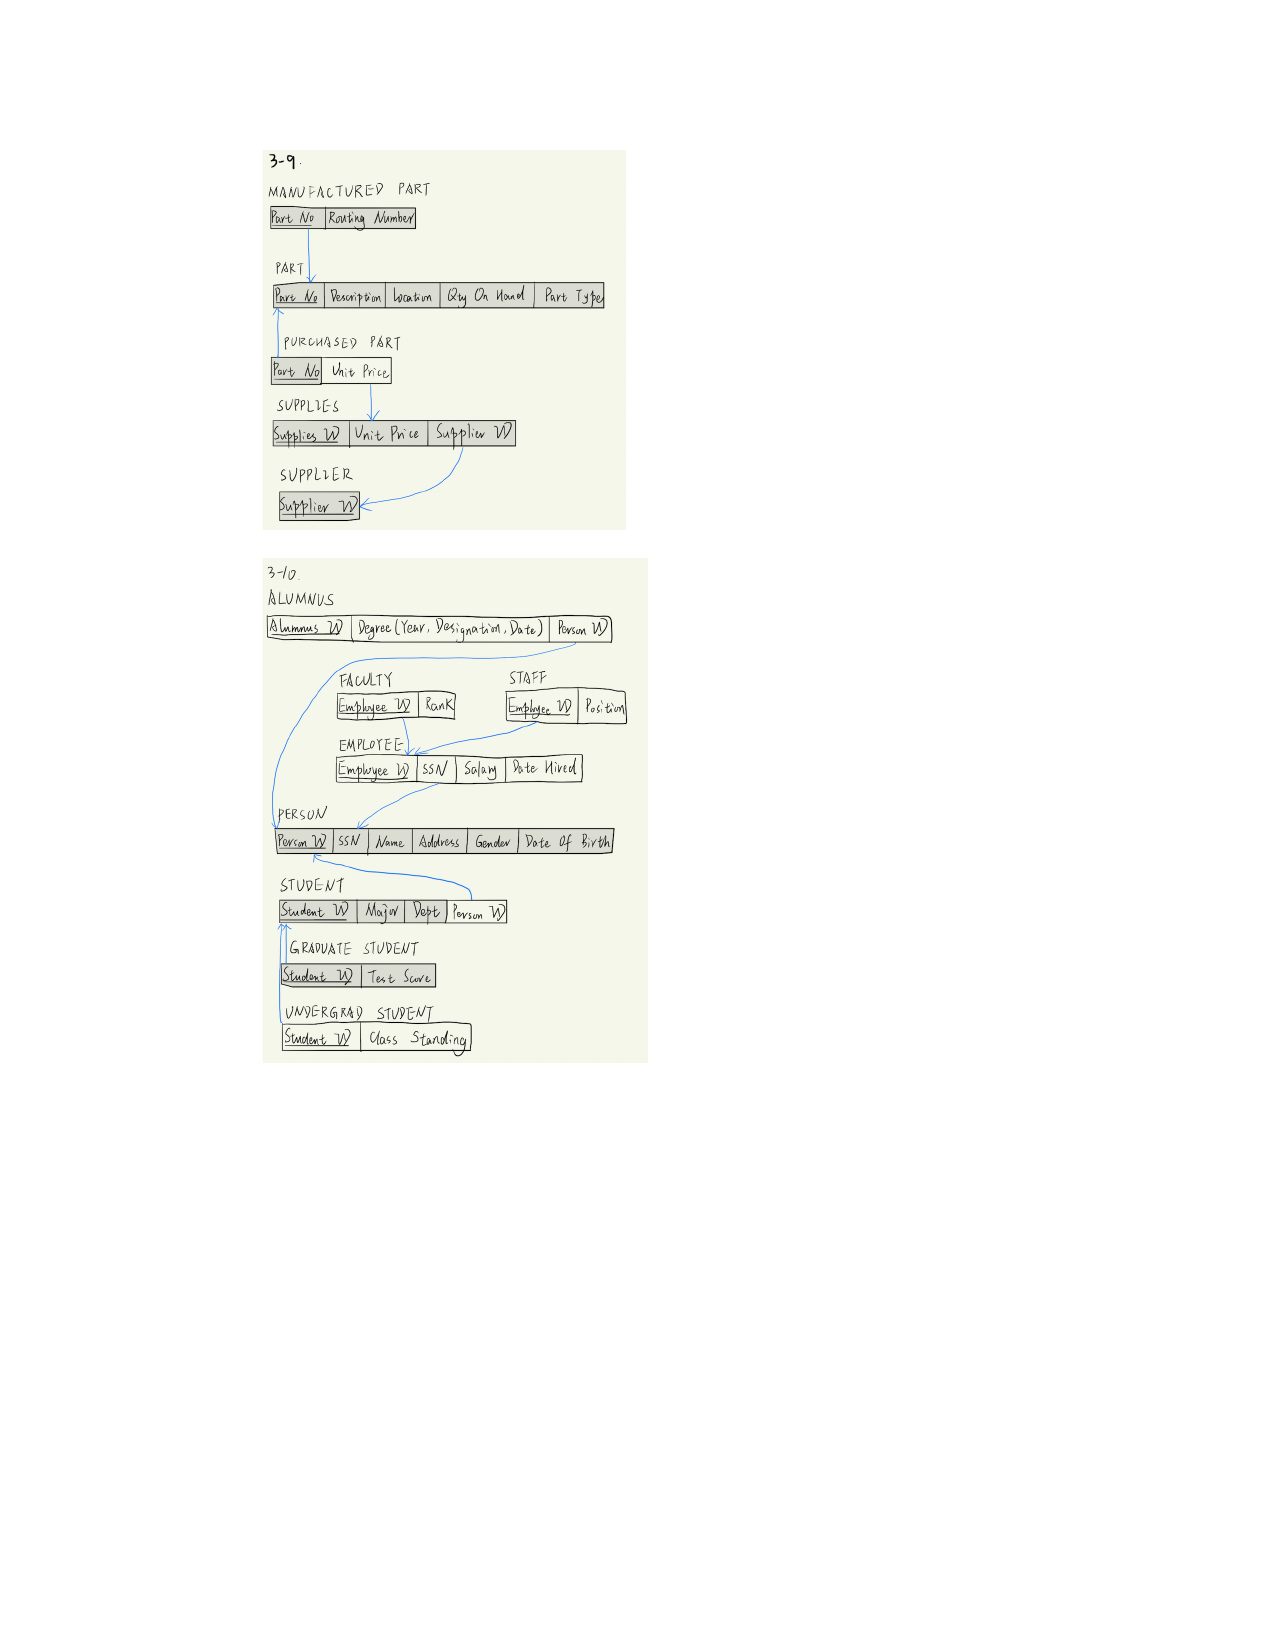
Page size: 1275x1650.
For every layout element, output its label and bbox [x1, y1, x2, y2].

picture [262, 150, 626, 530]
picture [262, 558, 648, 1063]
